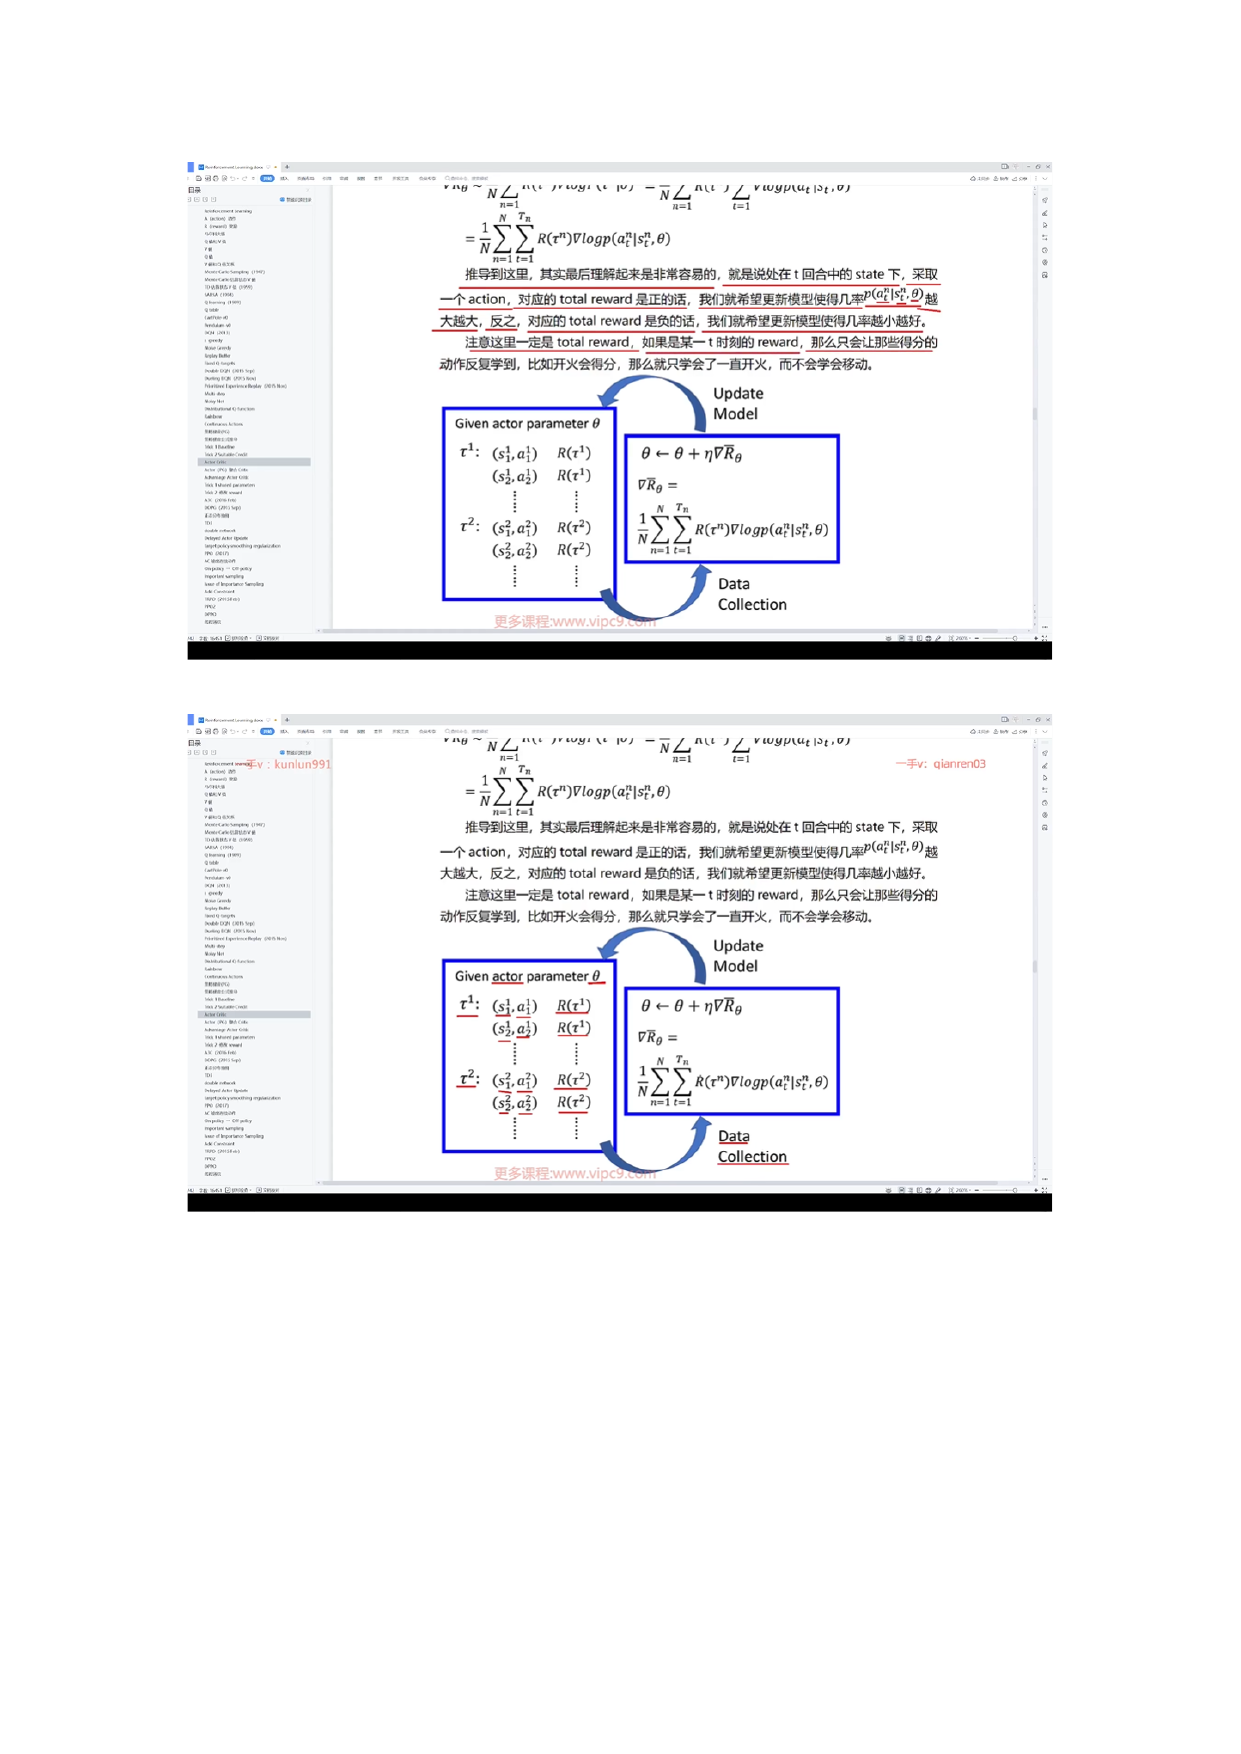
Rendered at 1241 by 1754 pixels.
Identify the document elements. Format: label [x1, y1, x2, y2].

picture [187, 714, 1053, 1212]
picture [187, 162, 1053, 660]
